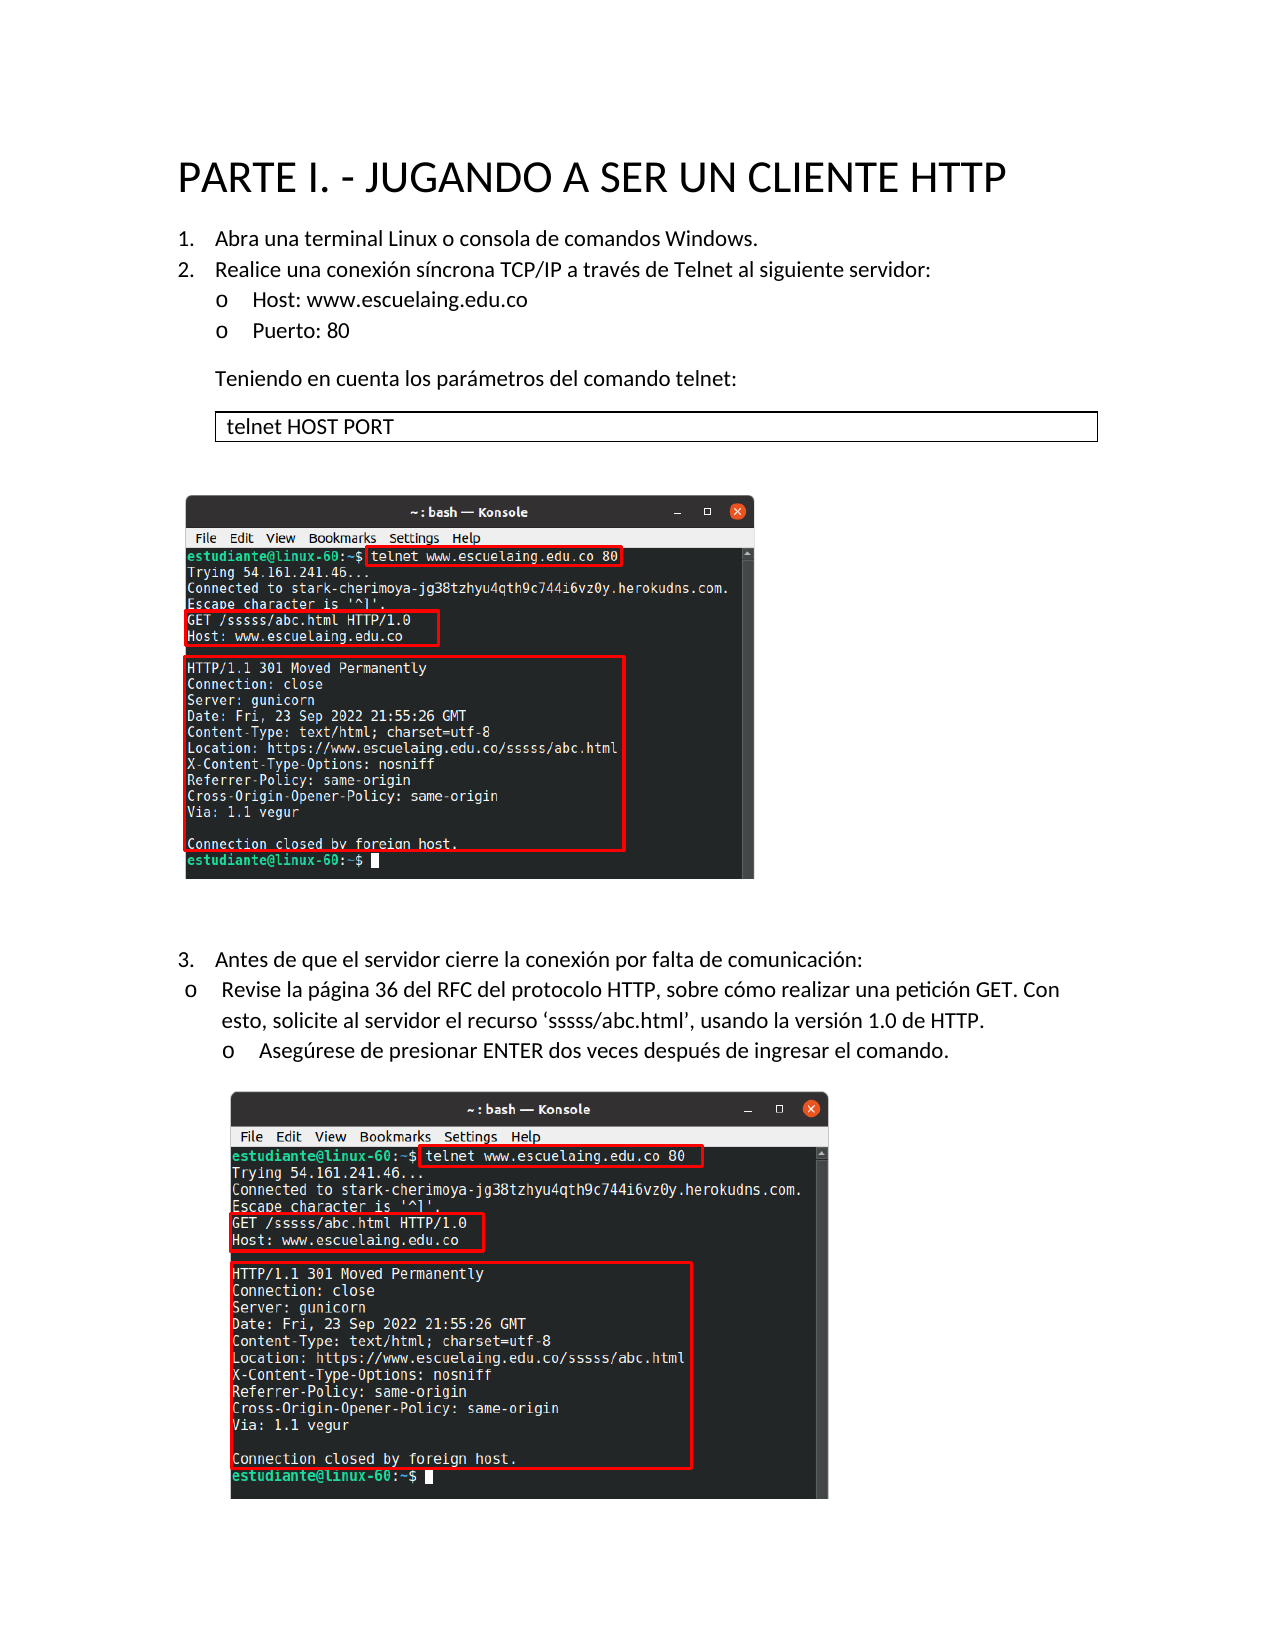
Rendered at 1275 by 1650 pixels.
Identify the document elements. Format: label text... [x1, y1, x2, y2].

list Puerto: 80 [215, 316, 1098, 346]
list Realice una conexión síncrona TCP/IP a través de Telnet al siguiente servidor: [177, 255, 1098, 283]
text Teniendo en cuenta los parámetros del comando telnet: [215, 364, 1098, 393]
text PARTE I. - JUGANDO A SER UN CLIENTE HTTP [177, 148, 1098, 203]
list Abra una terminal Linux o consola de comandos Windows. [177, 224, 1098, 253]
list Asegúrese de presionar ENTER dos veces después de ingresar el comando. [221, 1037, 1098, 1066]
list Antes de que el servidor cierre la conexión por falta de comunicación: [177, 945, 1098, 973]
list Revise la página 36 del RFC del protocolo HTTP, sobre cómo realizar una petición GET. Con esto, solicite al servidor el recurso ‘sssss/abc.html’, usando la versión 1.0 de HTTP. [184, 975, 1098, 1034]
list Host: www.escuelaing.edu.co [215, 285, 1098, 314]
picture [177, 488, 762, 879]
picture [221, 1084, 837, 1499]
table_header telnet HOST PORT [216, 413, 1097, 441]
